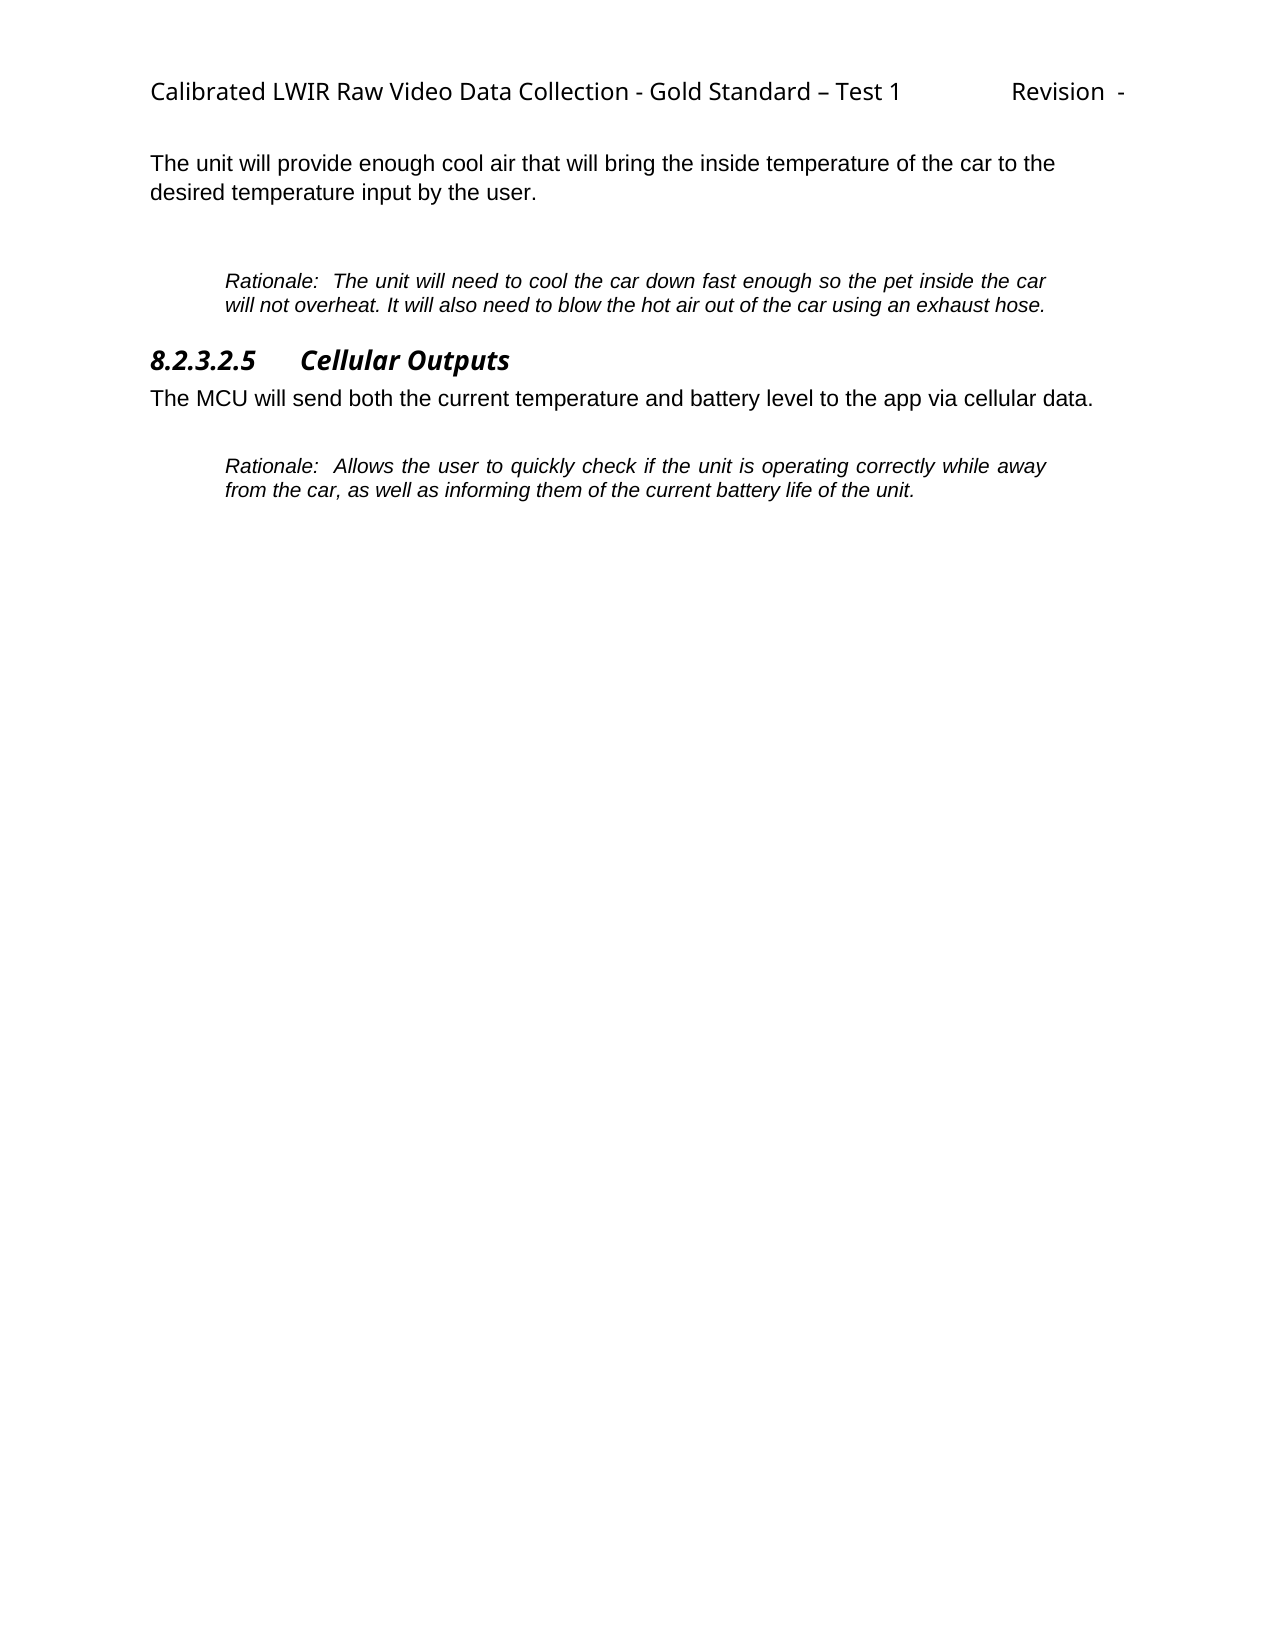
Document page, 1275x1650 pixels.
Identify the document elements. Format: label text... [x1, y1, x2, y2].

text The MCU will send both the current temperature and battery level to the app via cellular data. [150, 385, 1125, 411]
text Rationale: Allows the user to quickly check if the unit is operating correctly while away from the car, as well as informing them of the current battery life of the unit. [225, 454, 1050, 502]
text Rationale: The unit will need to cool the car down fast enough so the pet inside the car will not overheat. It will also need to blow the hot air out of the car using an exhaust hose. [225, 269, 1050, 317]
text The unit will provide enough cool air that will bring the inside temperature of the car to the desired temperature input by the user. [150, 150, 1125, 205]
subtitle Cellular Outputs [150, 342, 1125, 378]
